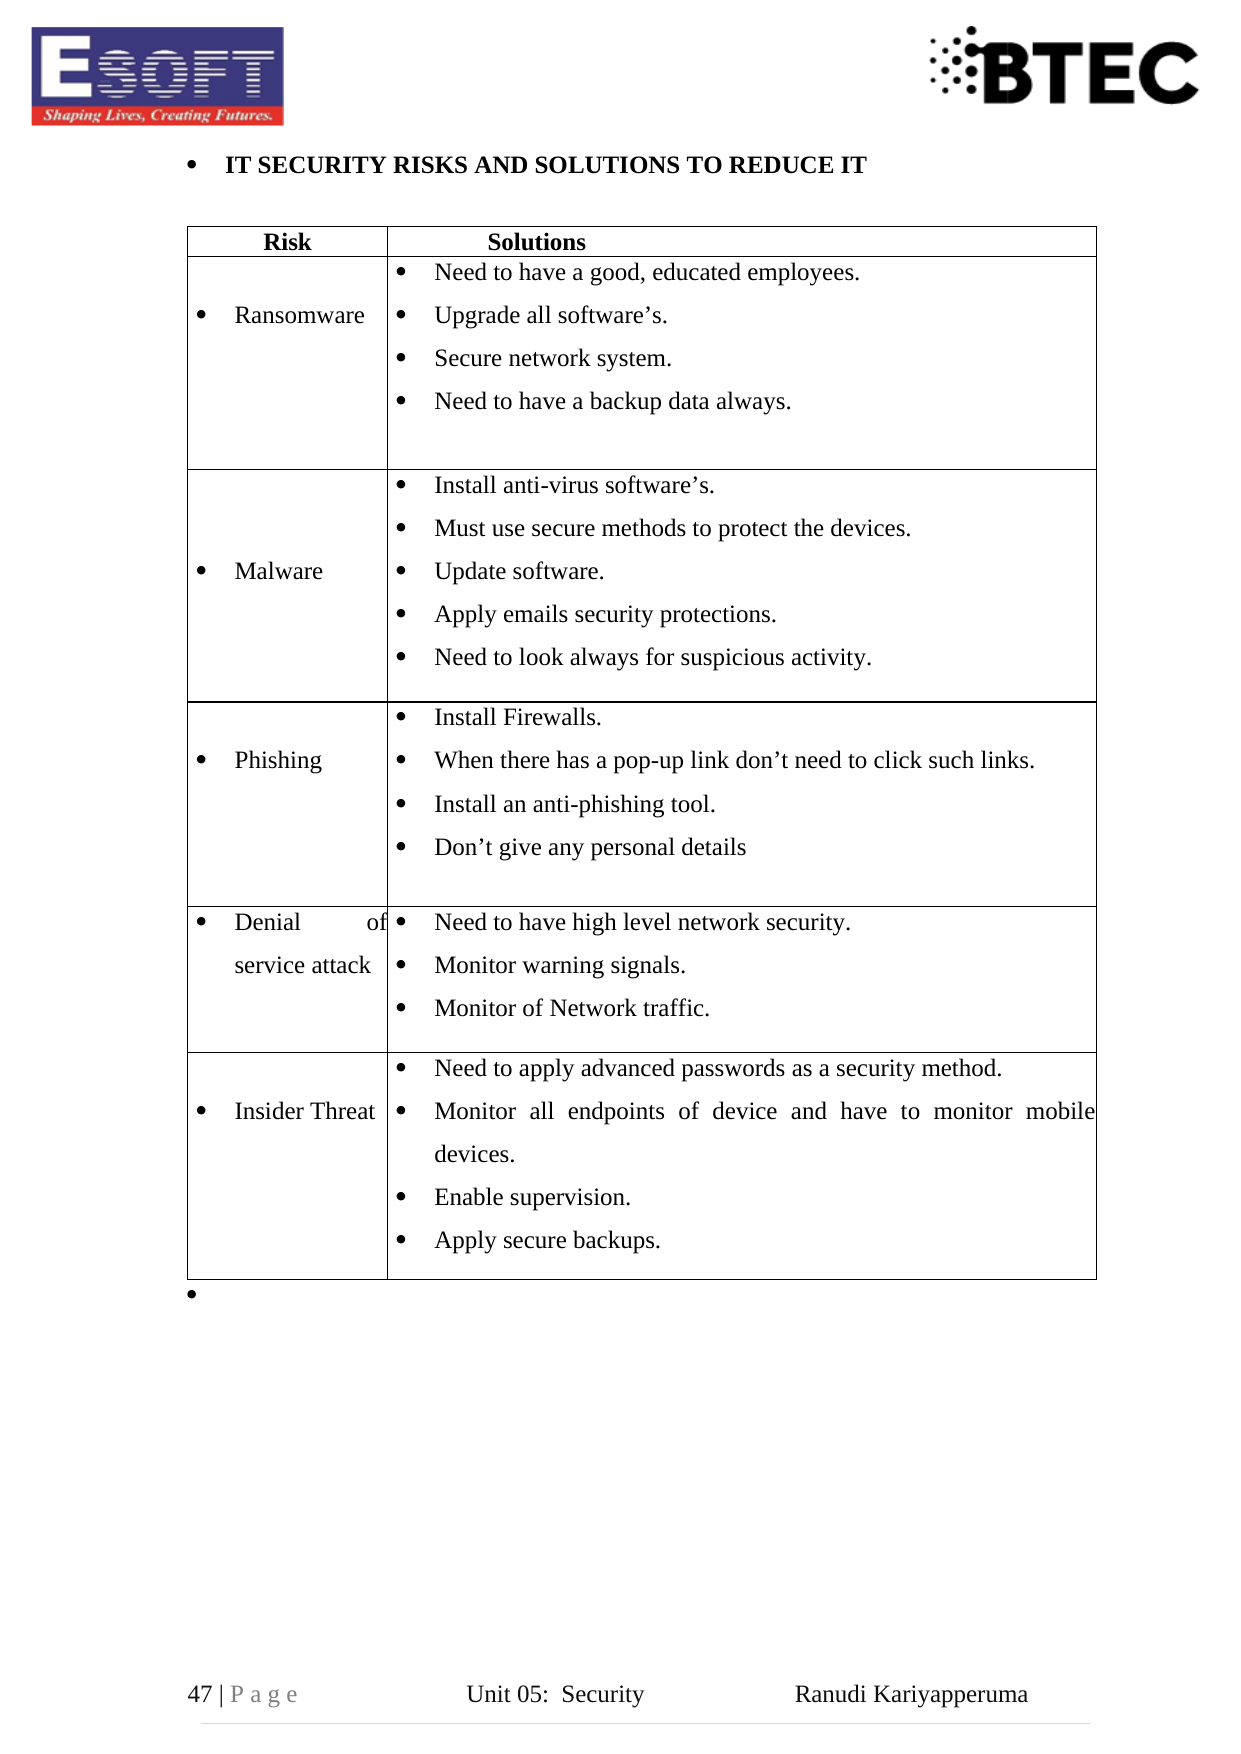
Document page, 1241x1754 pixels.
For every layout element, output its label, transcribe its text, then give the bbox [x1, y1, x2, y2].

table_header Solutions [388, 227, 1096, 256]
table_cell Need to have a good, educated employees. Upgrade all software’s. Secure network system. Need to have a backup data always. [388, 257, 1096, 469]
table_cell Phishing [188, 703, 387, 906]
table_header Risk [188, 227, 387, 256]
table_cell Malware [188, 470, 387, 701]
table_cell Insider Threat [188, 1053, 387, 1279]
table_cell Ransomware [188, 257, 387, 469]
picture [31, 26, 1204, 128]
table_cell Install anti-virus software’s. Must use secure methods to protect the devices. Update software. Apply emails security protections. Need to look always for suspicious activity. [388, 470, 1096, 701]
table_cell Need to apply advanced passwords as a security method. Monitor all endpoints of device and have to monitor mobile devices. Enable supervision. Apply secure backups. [388, 1053, 1096, 1279]
table_cell Install Firewalls. When there has a pop-up link don’t need to click such links. Install an anti-phishing tool. Don’t give any personal details [388, 703, 1096, 906]
table_cell Denial of service attack [188, 907, 387, 1052]
table_cell Need to have high level network security. Monitor warning signals. Monitor of Network traffic. [388, 907, 1096, 1052]
subtitle IT security Risks and Solutions to reduce it [187, 150, 1090, 179]
